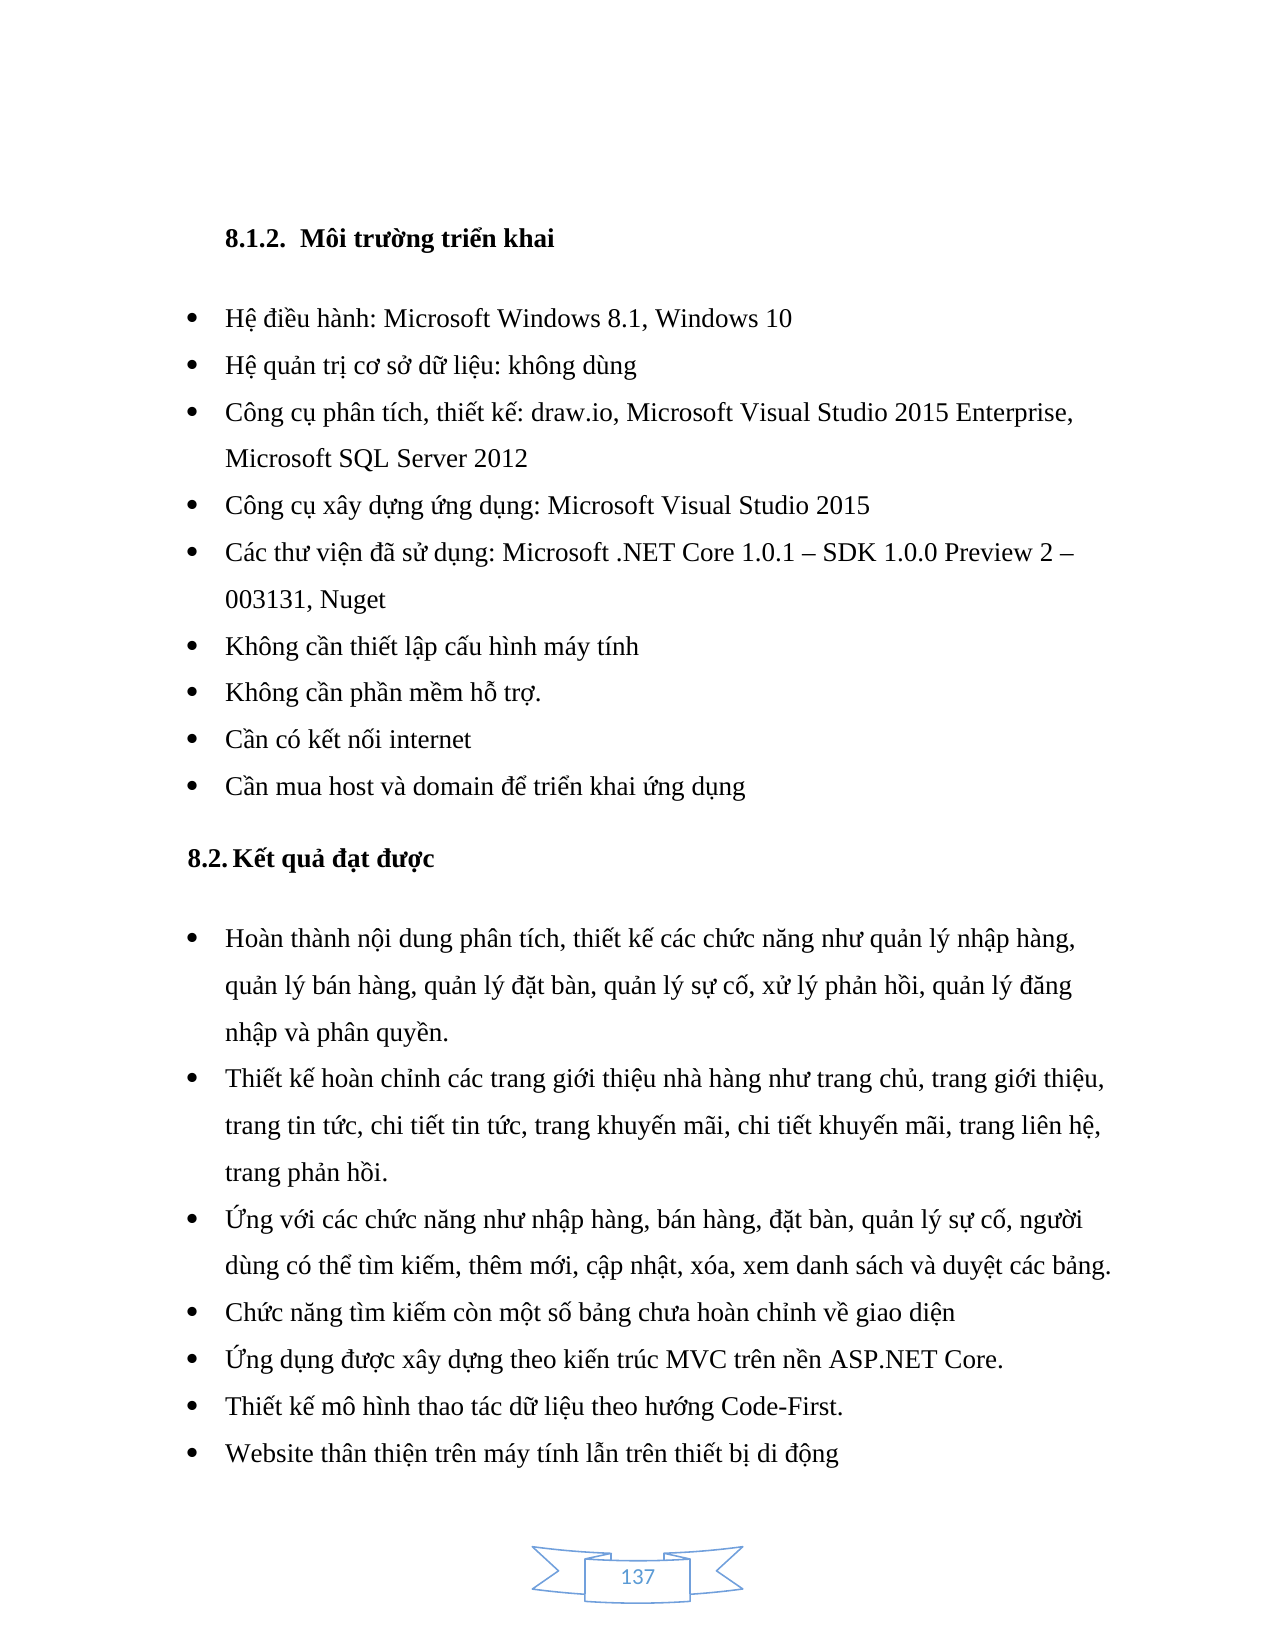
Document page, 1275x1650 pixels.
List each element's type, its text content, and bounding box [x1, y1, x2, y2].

list Chức năng tìm kiếm còn một số bảng chưa hoàn chỉnh về giao diện [187, 1296, 1125, 1327]
list Hệ điều hành: Microsoft Windows 8.1, Windows 10 [187, 302, 1125, 333]
list Cần mua host và domain để triển khai ứng dụng [187, 770, 1125, 801]
list Không cần thiết lập cấu hình máy tính [187, 629, 1125, 661]
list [187, 396, 1125, 474]
list Các thư viện đã sử dụng: Microsoft .NET Core 1.0.1 – SDK 1.0.0 Preview 2 – 003131, Nuget [187, 536, 1125, 614]
list Công cụ xây dựng ứng dụng: Microsoft Visual Studio 2015 [187, 489, 1125, 521]
list Hệ quản trị cơ sở dữ liệu: không dùng [187, 349, 1125, 380]
list Hoàn thành nội dung phân tích, thiết kế các chức năng như quản lý nhập hàng, quản lý bán hàng, quản lý đặt bàn, quản lý sự cố, xử lý phản hồi, quản lý đăng nhập và phân quyền. [187, 922, 1125, 1047]
list Website thân thiện trên máy tính lẫn trên thiết bị di động [187, 1437, 1125, 1468]
subtitle Môi trường triển khai [225, 222, 1125, 253]
list Ứng dụng được xây dựng theo kiến trúc MVC trên nền ASP.NET Core. [187, 1343, 1125, 1374]
list Không cần phần mềm hỗ trợ. [187, 676, 1125, 708]
list Ứng với các chức năng như nhập hàng, bán hàng, đặt bàn, quản lý sự cố, người dùng có thể tìm kiếm, thêm mới, cập nhật, xóa, xem danh sách và duyệt các bảng. [187, 1203, 1125, 1281]
subtitle Kết quả đạt được [187, 842, 1125, 873]
list Thiết kế mô hình thao tác dữ liệu theo hướng Code-First. [187, 1390, 1125, 1421]
list Thiết kế hoàn chỉnh các trang giới thiệu nhà hàng như trang chủ, trang giới thiệu, trang tin tức, chi tiết tin tức, trang khuyến mãi, chi tiết khuyến mãi, trang liên hệ, trang phản hồi. [187, 1063, 1125, 1187]
list Cần có kết nối internet [187, 723, 1125, 754]
